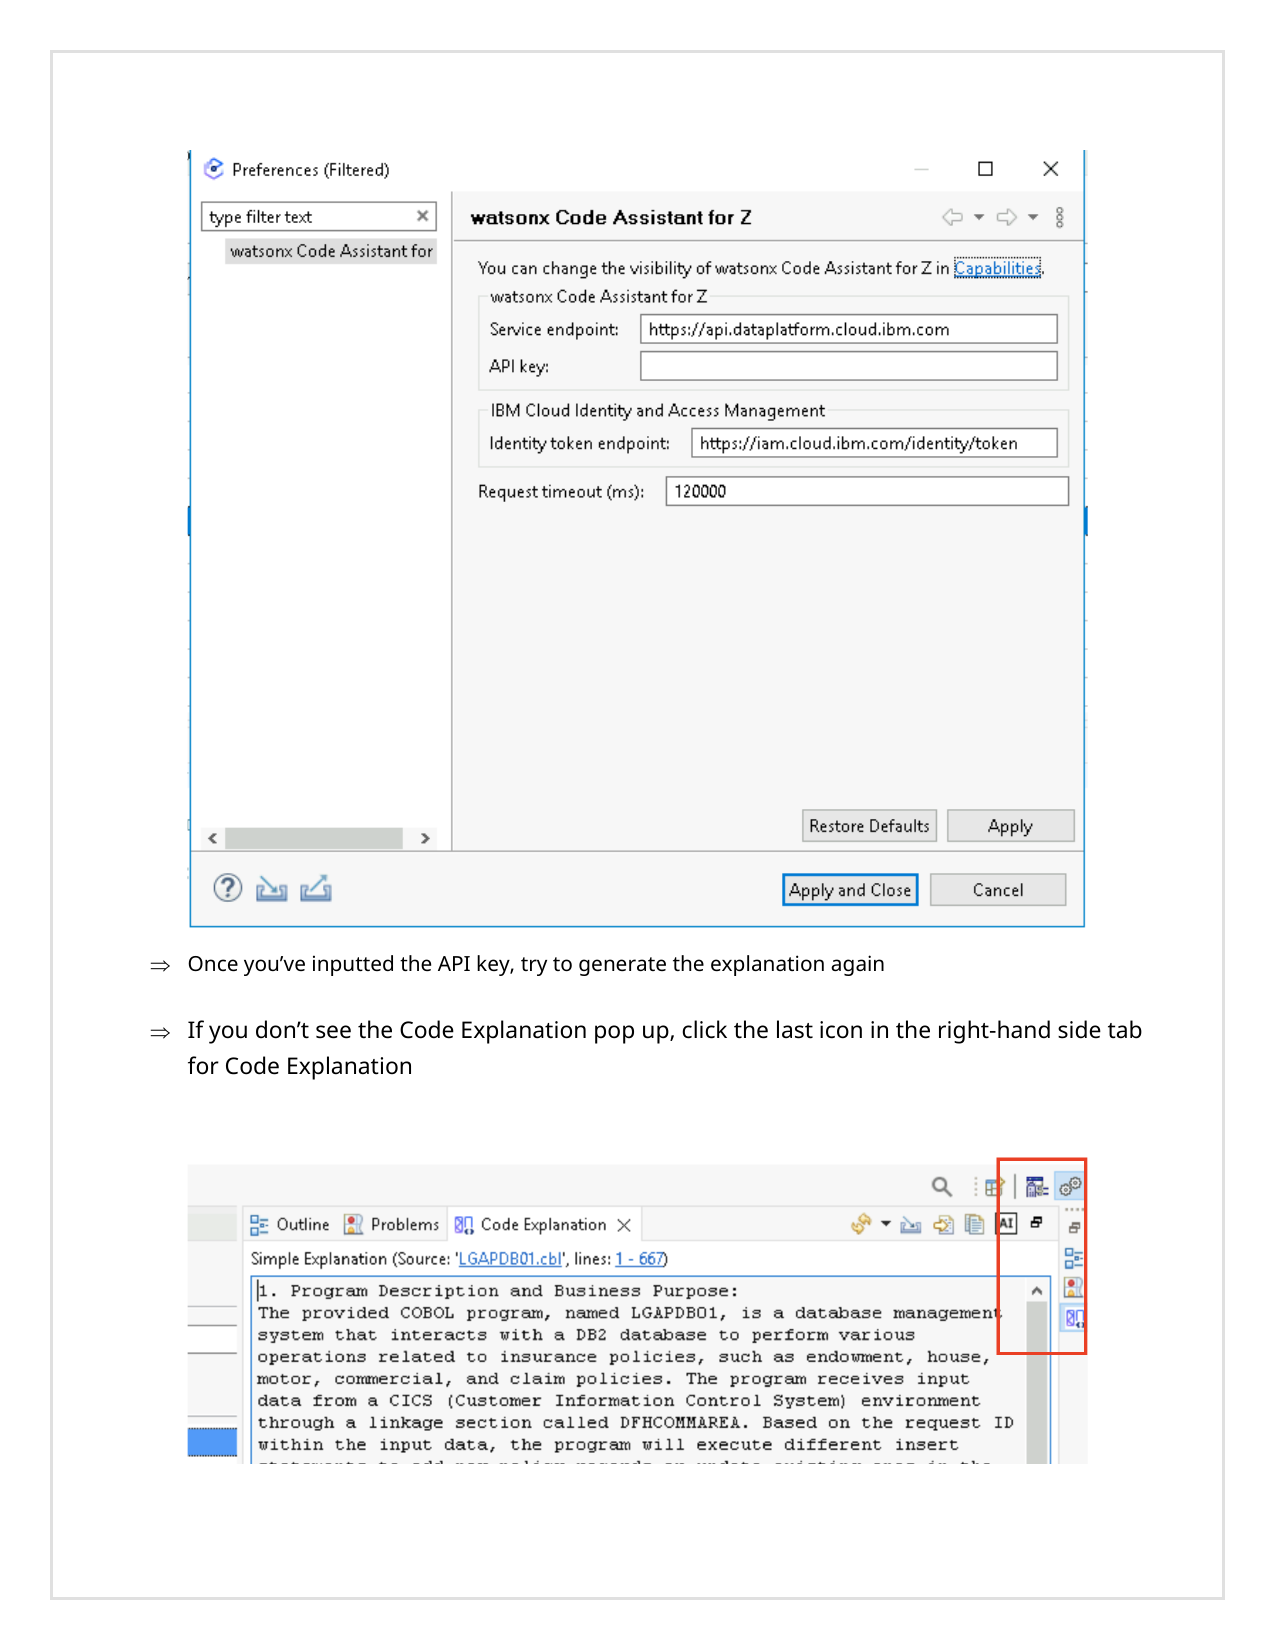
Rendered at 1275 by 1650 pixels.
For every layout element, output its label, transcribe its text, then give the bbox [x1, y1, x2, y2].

list Once you’ve inputted the API key, try to generate the explanation again [150, 949, 1162, 1010]
list If you don’t see the Code Explanation pop up, click the last icon in the right-hand side tab for Code Explanation [150, 1014, 1162, 1114]
picture [187, 1138, 1088, 1464]
picture [187, 150, 1088, 929]
